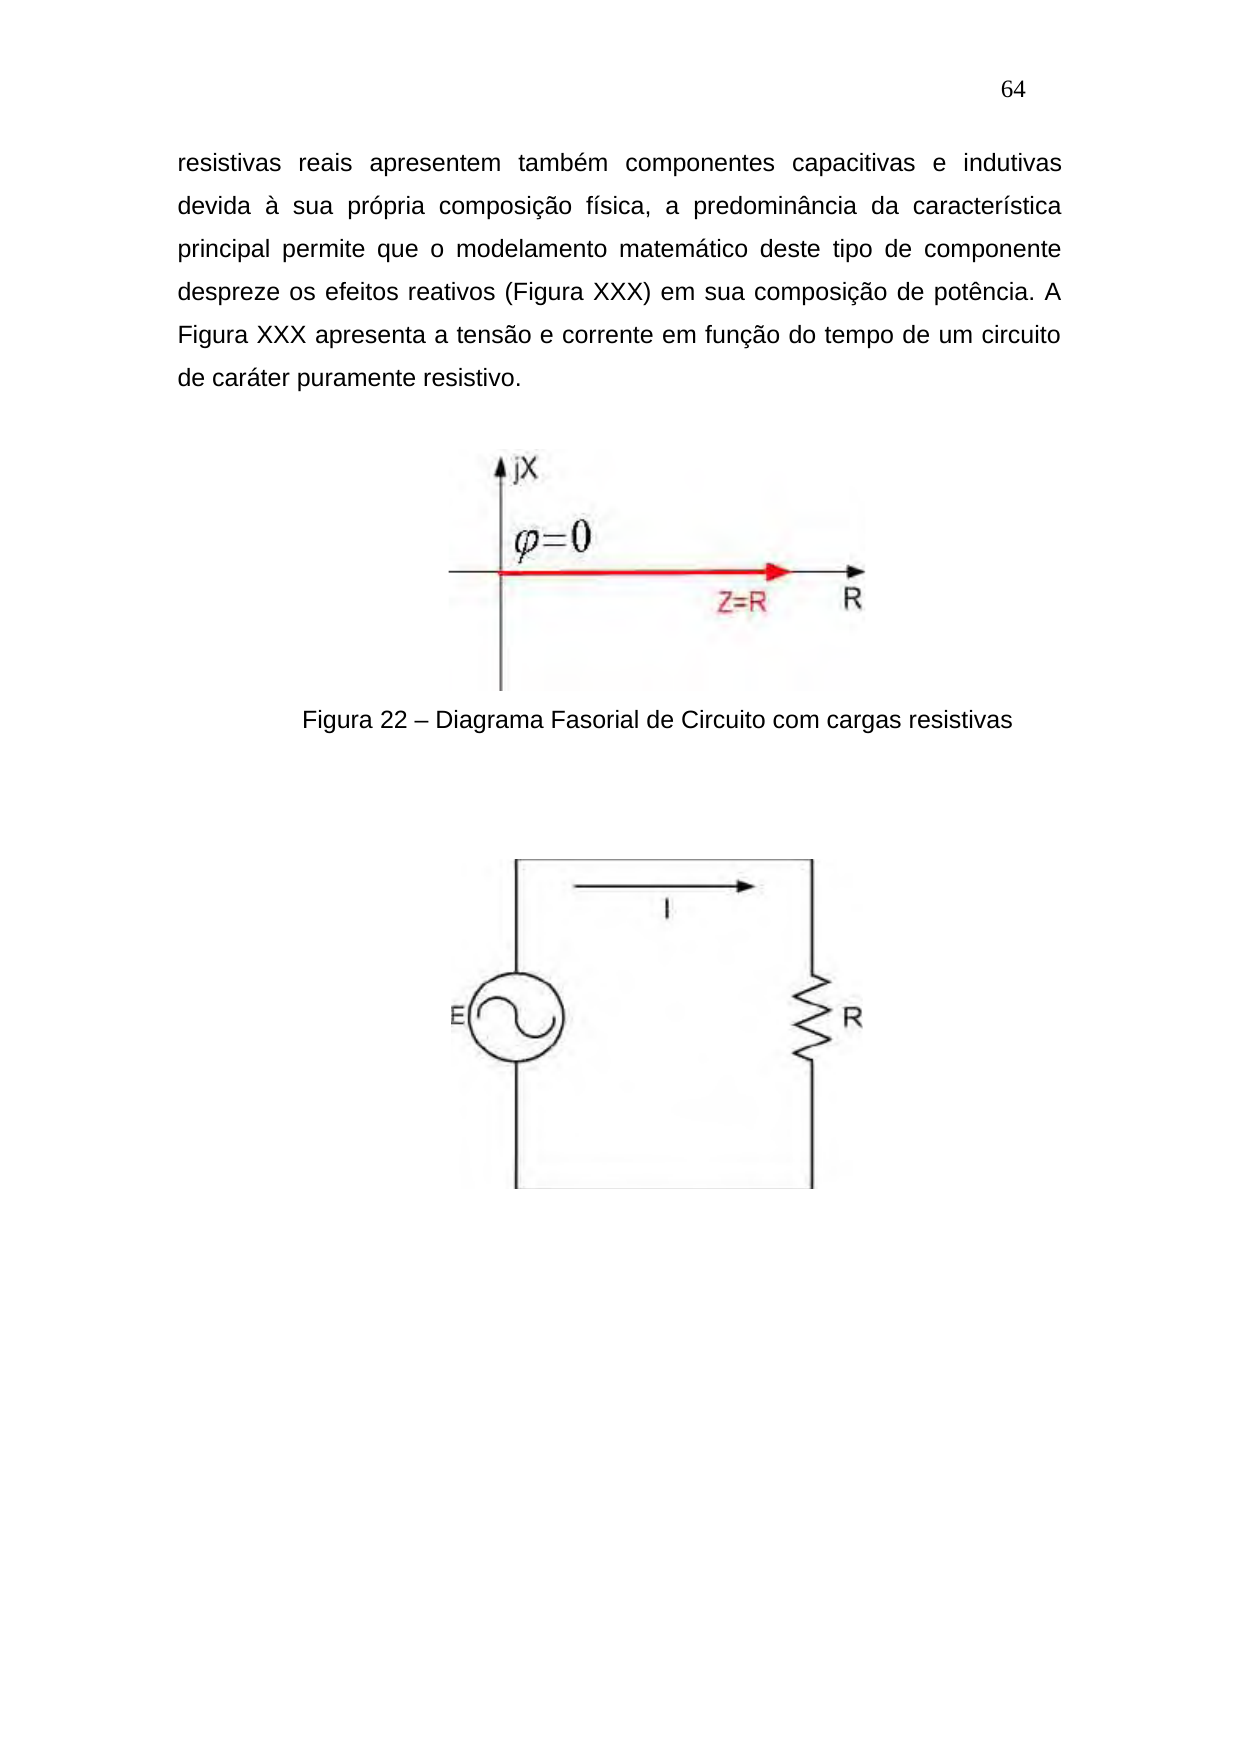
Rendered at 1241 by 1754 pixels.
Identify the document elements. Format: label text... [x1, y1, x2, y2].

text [177, 148, 1063, 392]
list Figura XXX – Diagrama Fasorial de Circuito com cargas resistivas [252, 705, 1063, 733]
